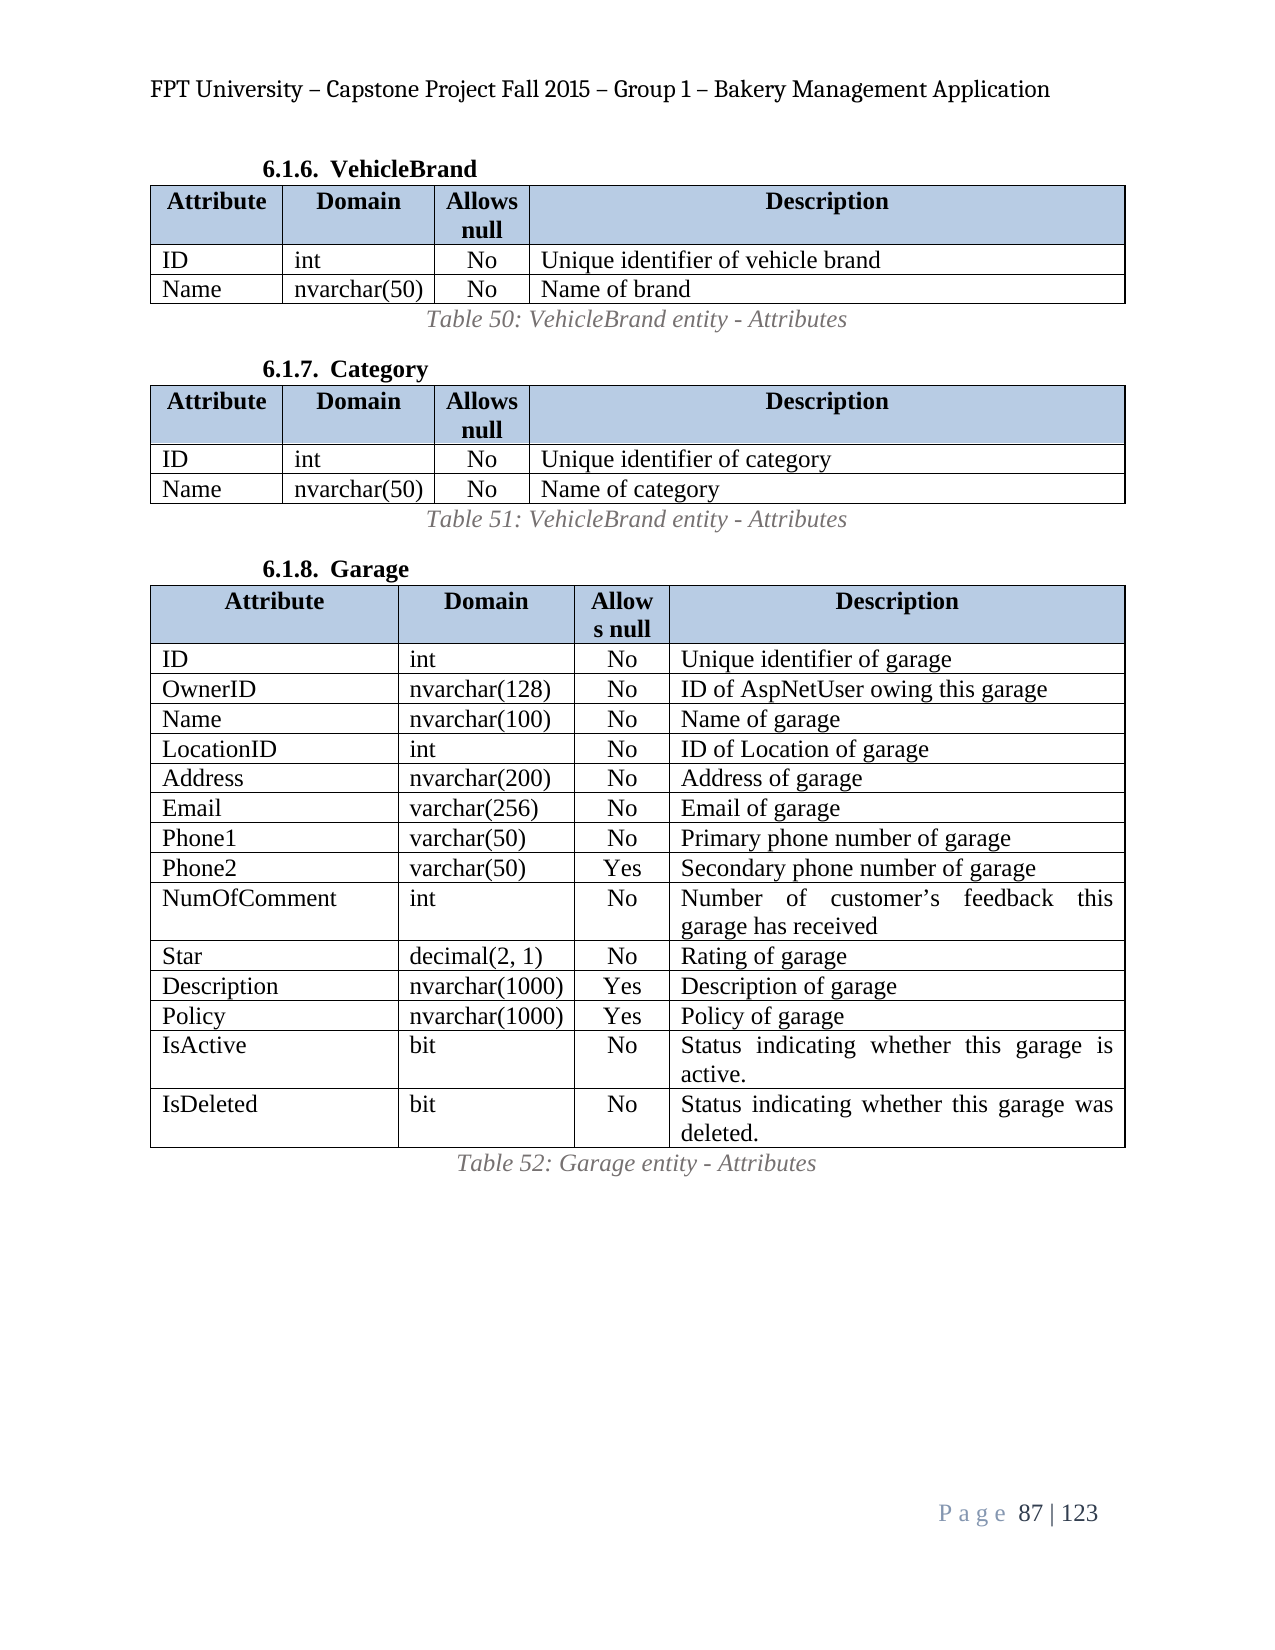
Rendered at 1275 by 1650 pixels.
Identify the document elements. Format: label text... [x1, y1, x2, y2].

table_header Allows null [575, 586, 669, 643]
table_header Attribute [151, 186, 282, 244]
table_cell Yes [575, 853, 669, 882]
table_cell Name [151, 704, 398, 733]
table_cell Yes [575, 971, 669, 1000]
table_cell IsActive [151, 1031, 398, 1088]
table_cell int [399, 644, 574, 673]
table_cell LocationID [151, 734, 398, 762]
table_cell No [435, 275, 529, 303]
table_header Description [530, 386, 1124, 443]
table_cell Phone1 [151, 823, 398, 852]
table_cell Unique identifier of category [530, 445, 1124, 473]
table_cell Star [151, 941, 398, 970]
table_cell varchar(50) [399, 823, 574, 852]
table_cell Unique identifier of garage [670, 644, 1124, 673]
table_cell Unique identifier of vehicle brand [530, 245, 1124, 273]
table_cell int [283, 245, 434, 273]
table_cell int [283, 445, 434, 473]
table_cell nvarchar(200) [399, 764, 574, 792]
table_header Description [530, 186, 1124, 244]
subtitle Category [262, 354, 1125, 383]
table_cell Address of garage [670, 764, 1124, 792]
table_cell No [435, 474, 529, 503]
table_cell Status indicating whether this garage is active. [670, 1031, 1124, 1088]
table_cell Yes [575, 1001, 669, 1029]
table_cell Name of category [530, 474, 1124, 503]
table_cell NumOfComment [151, 883, 398, 940]
table_cell Name of garage [670, 704, 1124, 733]
table_cell int [399, 883, 574, 940]
table_cell OwnerID [151, 674, 398, 703]
table_header Allows null [435, 186, 529, 244]
table_cell ID of AspNetUser owing this garage [670, 674, 1124, 703]
table_cell Name [151, 275, 282, 303]
table_cell No [575, 793, 669, 822]
table_cell IsDeleted [151, 1089, 398, 1147]
table_cell Description [151, 971, 398, 1000]
table_cell nvarchar(50) [283, 275, 434, 303]
table_cell ID [151, 245, 282, 273]
table_cell Description of garage [670, 971, 1124, 1000]
table_cell varchar(256) [399, 793, 574, 822]
table_cell nvarchar(1000) [399, 1001, 574, 1029]
table_cell Email [151, 793, 398, 822]
table_cell ID [151, 445, 282, 473]
table_header Description [670, 586, 1124, 643]
table_cell Secondary phone number of garage [670, 853, 1124, 882]
table_cell No [575, 823, 669, 852]
table_cell No [575, 704, 669, 733]
table_header Domain [283, 186, 434, 244]
subtitle Garage [262, 554, 1125, 582]
table_cell Name [151, 474, 282, 503]
table_cell No [575, 734, 669, 762]
table_header Attribute [151, 586, 398, 643]
table_cell No [575, 1089, 669, 1147]
table_header Domain [399, 586, 574, 643]
table_cell No [575, 674, 669, 703]
table_cell nvarchar(100) [399, 704, 574, 733]
table_cell varchar(50) [399, 853, 574, 882]
table_cell No [575, 883, 669, 940]
table_cell nvarchar(50) [283, 474, 434, 503]
table_header Domain [283, 386, 434, 443]
table_cell Name of brand [530, 275, 1124, 303]
table_cell Policy of garage [670, 1001, 1124, 1029]
table_cell decimal(2, 1) [399, 941, 574, 970]
table_cell ID of Location of garage [670, 734, 1124, 762]
table_cell Email of garage [670, 793, 1124, 822]
table_cell ID [151, 644, 398, 673]
table_cell No [575, 644, 669, 673]
table_cell No [575, 1031, 669, 1088]
table_cell No [435, 245, 529, 273]
table_header Allows null [435, 386, 529, 443]
table_cell No [575, 764, 669, 792]
table_cell int [399, 734, 574, 762]
table_cell Primary phone number of garage [670, 823, 1124, 852]
table_cell nvarchar(128) [399, 674, 574, 703]
table_cell bit [399, 1031, 574, 1088]
table_cell Number of customer’s feedback this garage has received [670, 883, 1124, 940]
table_cell Rating of garage [670, 941, 1124, 970]
table_cell Status indicating whether this garage was deleted. [670, 1089, 1124, 1147]
table_cell Phone2 [151, 853, 398, 882]
subtitle VehicleBrand [262, 154, 1125, 183]
table_cell Address [151, 764, 398, 792]
table_cell Policy [151, 1001, 398, 1029]
table_cell No [435, 445, 529, 473]
table_header Attribute [151, 386, 282, 443]
table_cell bit [399, 1089, 574, 1147]
table_cell No [575, 941, 669, 970]
table_cell nvarchar(1000) [399, 971, 574, 1000]
